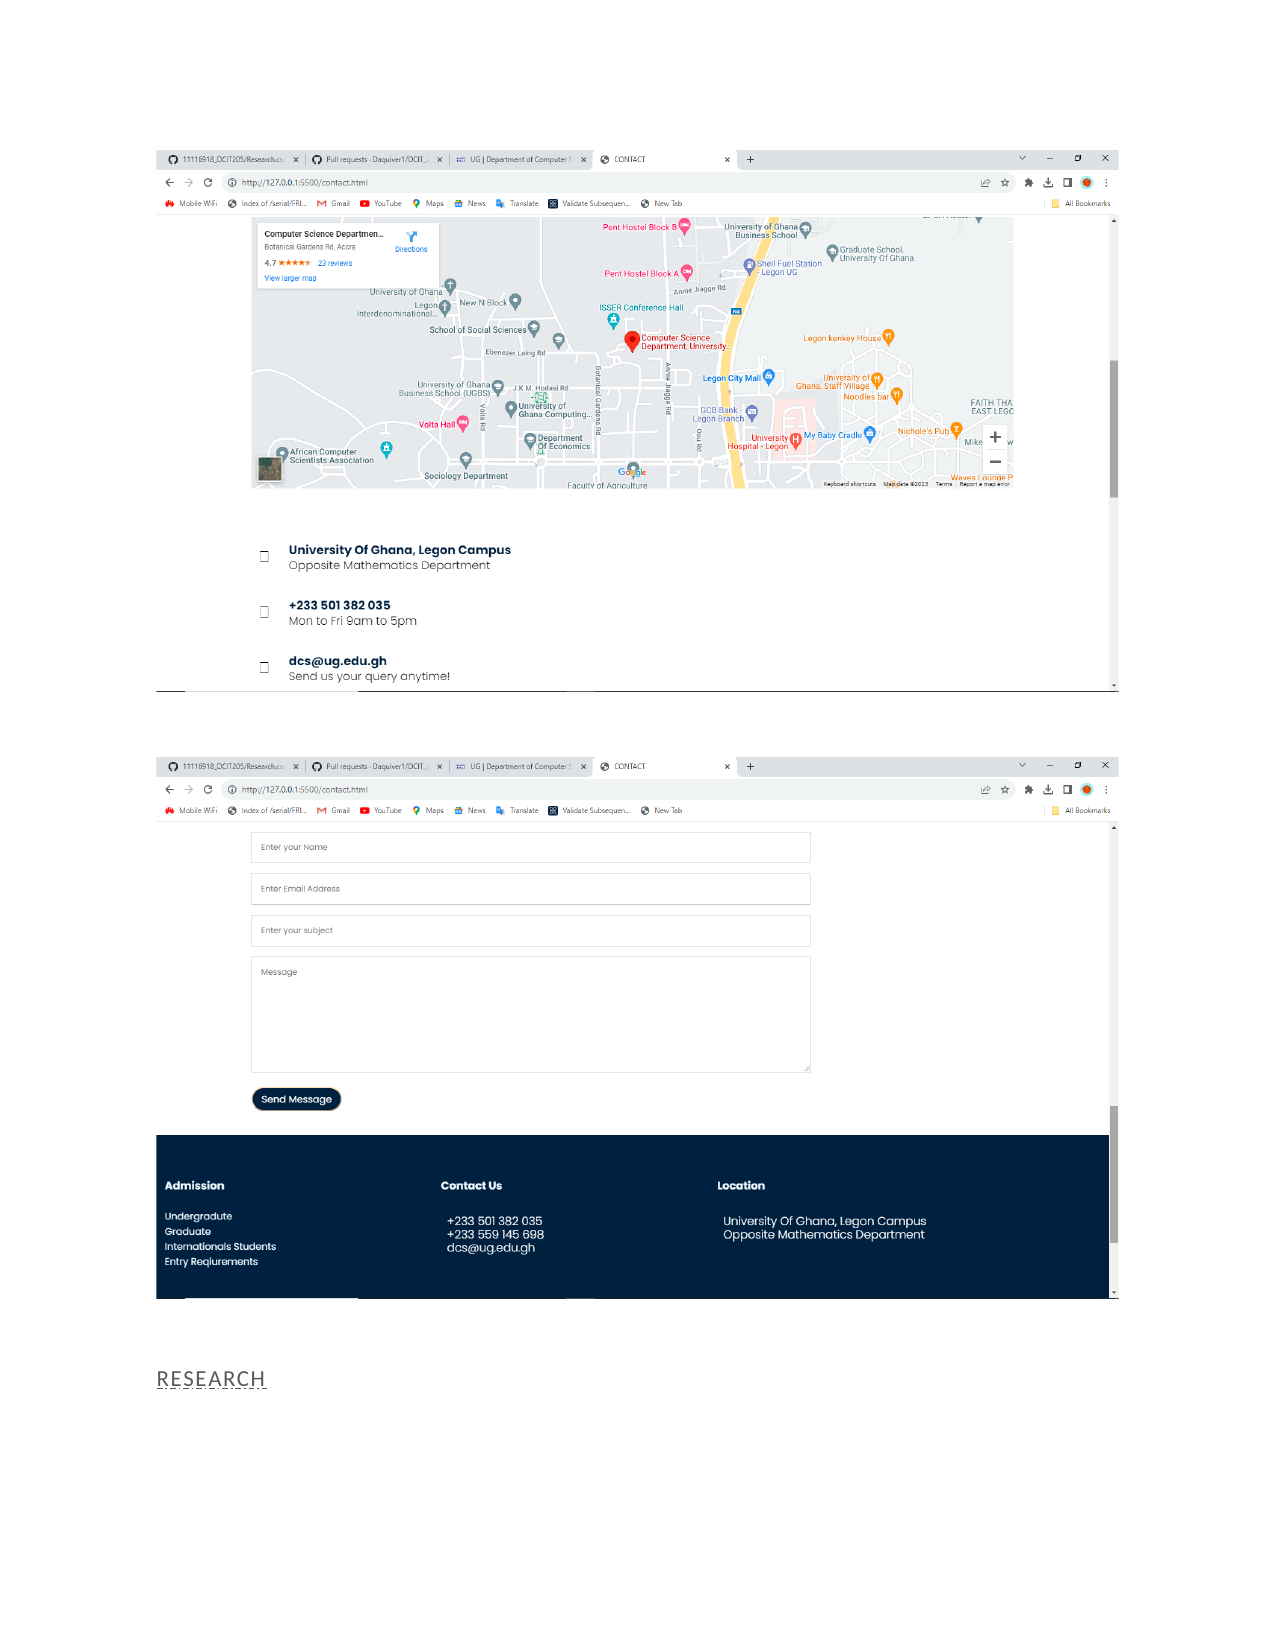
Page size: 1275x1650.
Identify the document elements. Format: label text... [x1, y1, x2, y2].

picture [156, 757, 1119, 1299]
picture [156, 150, 1119, 692]
subtitle RESEARCH [156, 1364, 1118, 1392]
